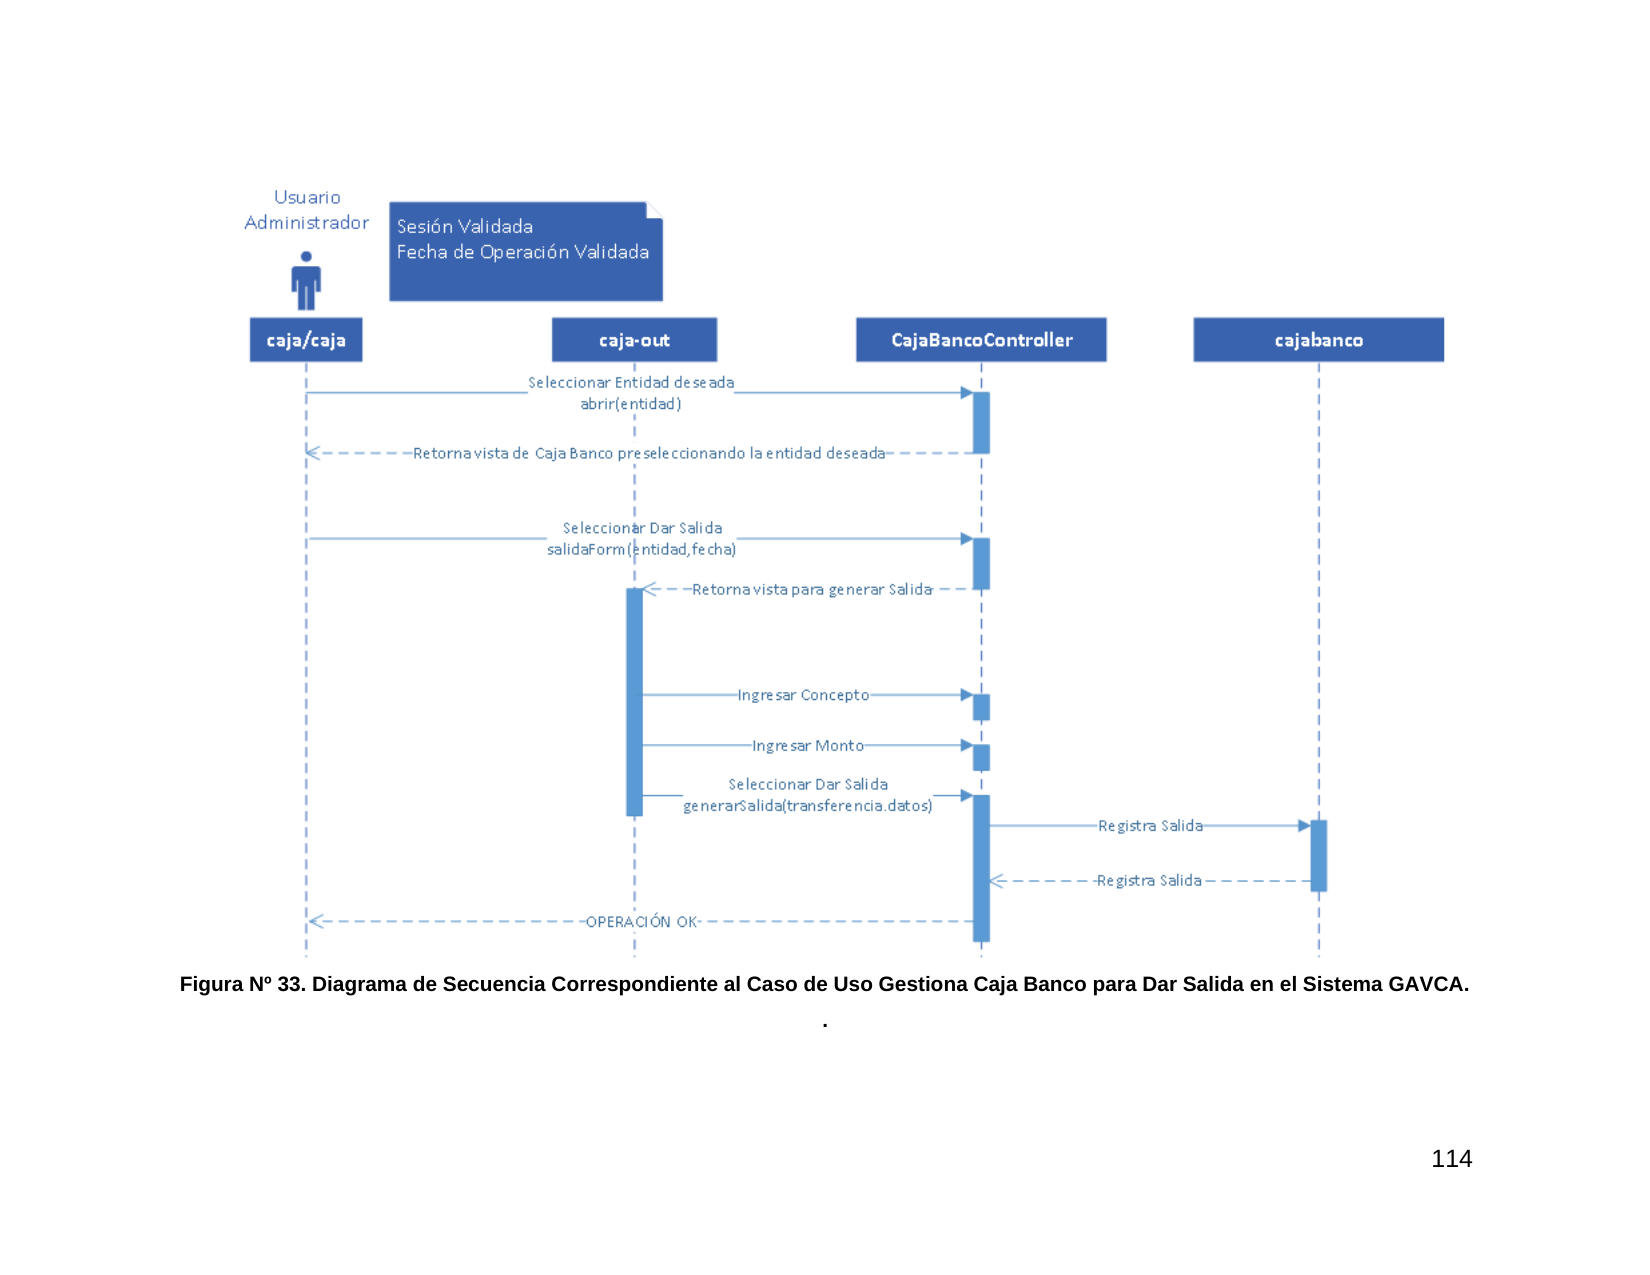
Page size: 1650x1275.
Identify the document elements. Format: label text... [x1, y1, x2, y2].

picture [233, 177, 1447, 958]
text Figura Nº 33. Diagrama de Secuencia Correspondiente al Caso de Uso Gestiona Caja Banco para Dar Salida en el Sistema GAVCA. . [177, 972, 1473, 1032]
